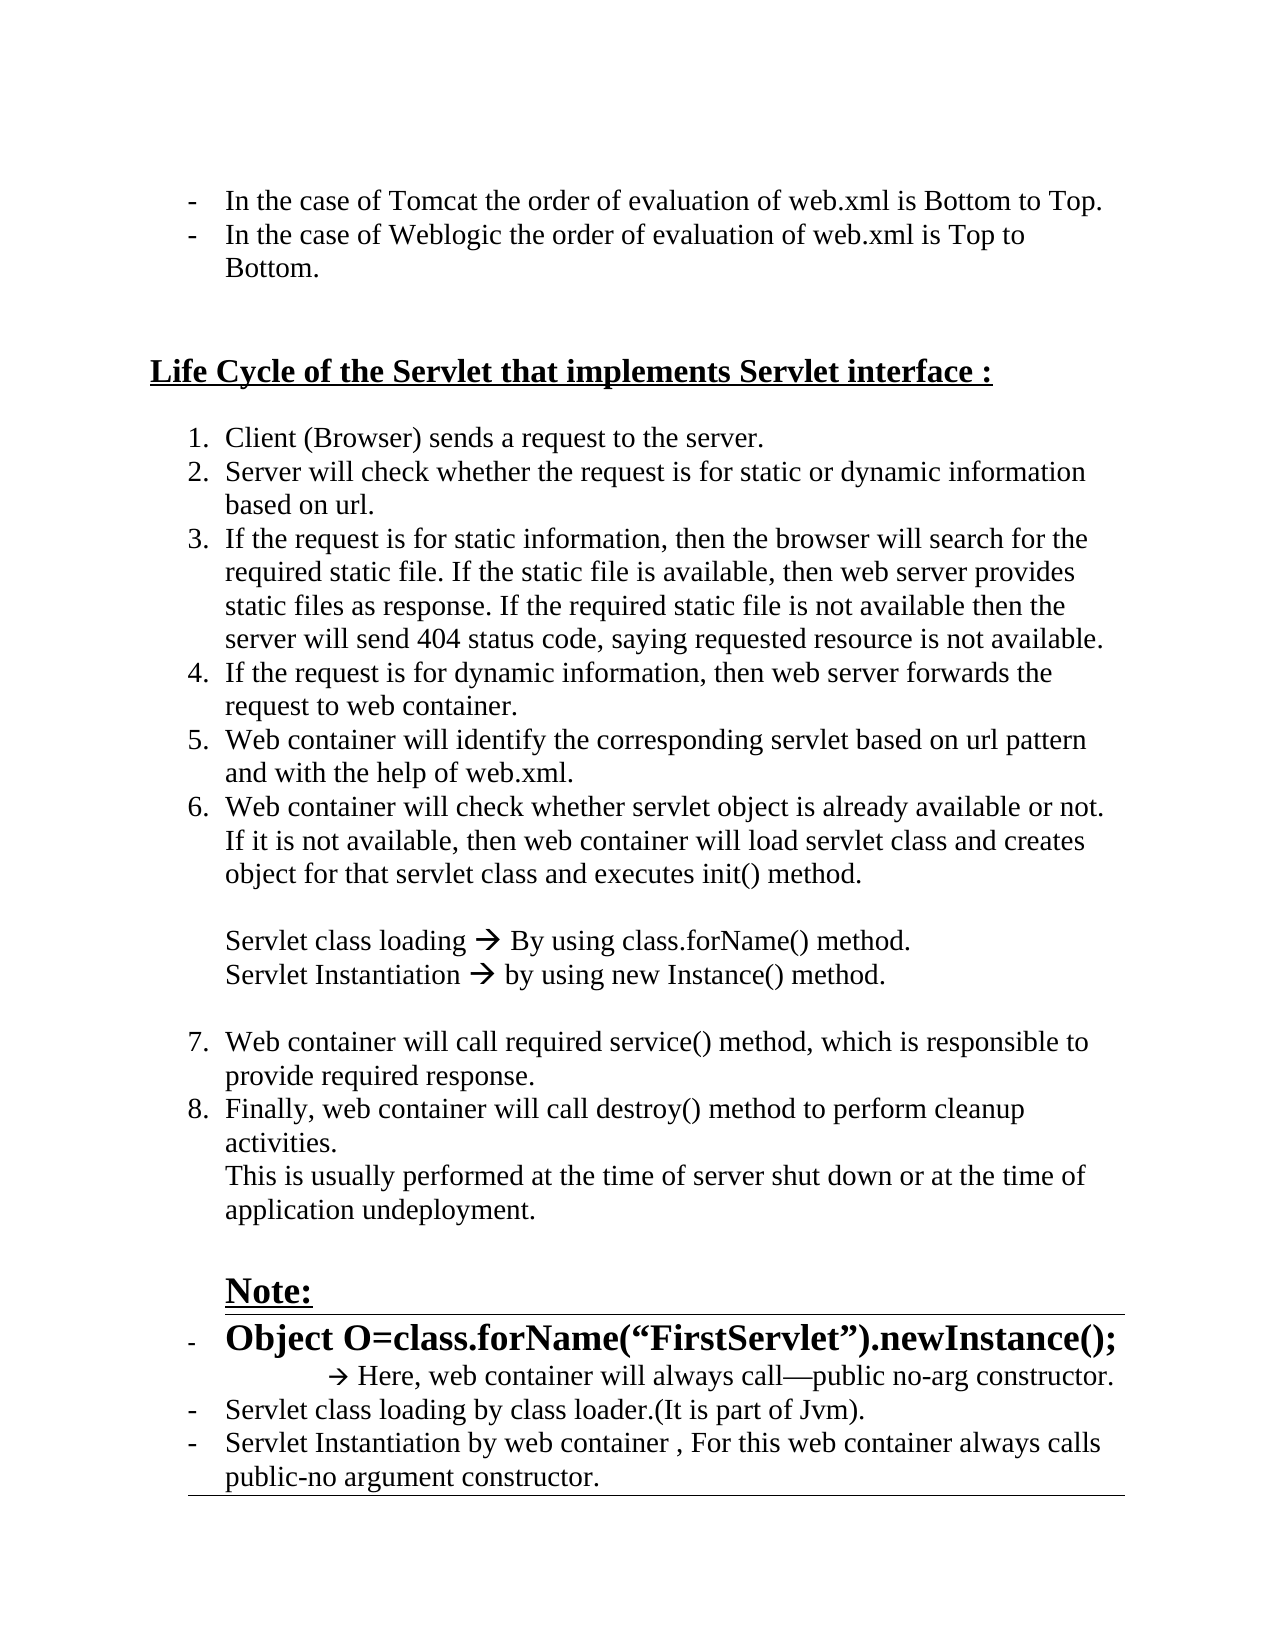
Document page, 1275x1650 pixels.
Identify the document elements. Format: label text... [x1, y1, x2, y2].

list Servlet class loading By using class.forName() method. [225, 923, 1125, 957]
list This is usually performed at the time of server shut down or at the time of application undeployment. [225, 1158, 1125, 1225]
list If the request is for dynamic information, then web server forwards the request to web container. [187, 655, 1125, 722]
list Servlet class loading by class loader.(It is part of Jvm). [187, 1392, 1125, 1425]
list Object O=class.forName(“FirstServlet”).newInstance(); Here, web container will always call—public no-arg constructor. [187, 1315, 1125, 1392]
text Life Cycle of the Servlet that implements Servlet interface : [150, 351, 1125, 389]
list Web container will check whether servlet object is already available or not. [187, 789, 1125, 823]
list Servlet Instantiation by web container , For this web container always calls public-no argument constructor. [187, 1425, 1125, 1496]
list Servlet Instantiation by using new Instance() method. [225, 957, 1125, 991]
list Finally, web container will call destroy() method to perform cleanup activities. [187, 1091, 1125, 1158]
list Note: [225, 1225, 1125, 1314]
list Server will check whether the request is for static or dynamic information based on url. [187, 454, 1125, 521]
list If the request is for static information, then the browser will search for the required static file. If the static file is available, then web server provides static files as response. If the required static file is not available then the server will send 404 status code, saying requested resource is not available. [187, 521, 1125, 655]
list Client (Browser) sends a request to the server. [187, 420, 1125, 454]
list In the case of Tomcat the order of evaluation of web.xml is Bottom to Top. [187, 183, 1125, 217]
text If it is not available, then web container will load servlet class and creates object for that servlet class and executes init() method. [225, 823, 1125, 890]
list Web container will identify the corresponding servlet based on url pattern and with the help of web.xml. [187, 722, 1125, 789]
list In the case of Weblogic the order of evaluation of web.xml is Top to Bottom. [187, 217, 1125, 284]
list Web container will call required service() method, which is responsible to provide required response. [187, 1024, 1125, 1091]
